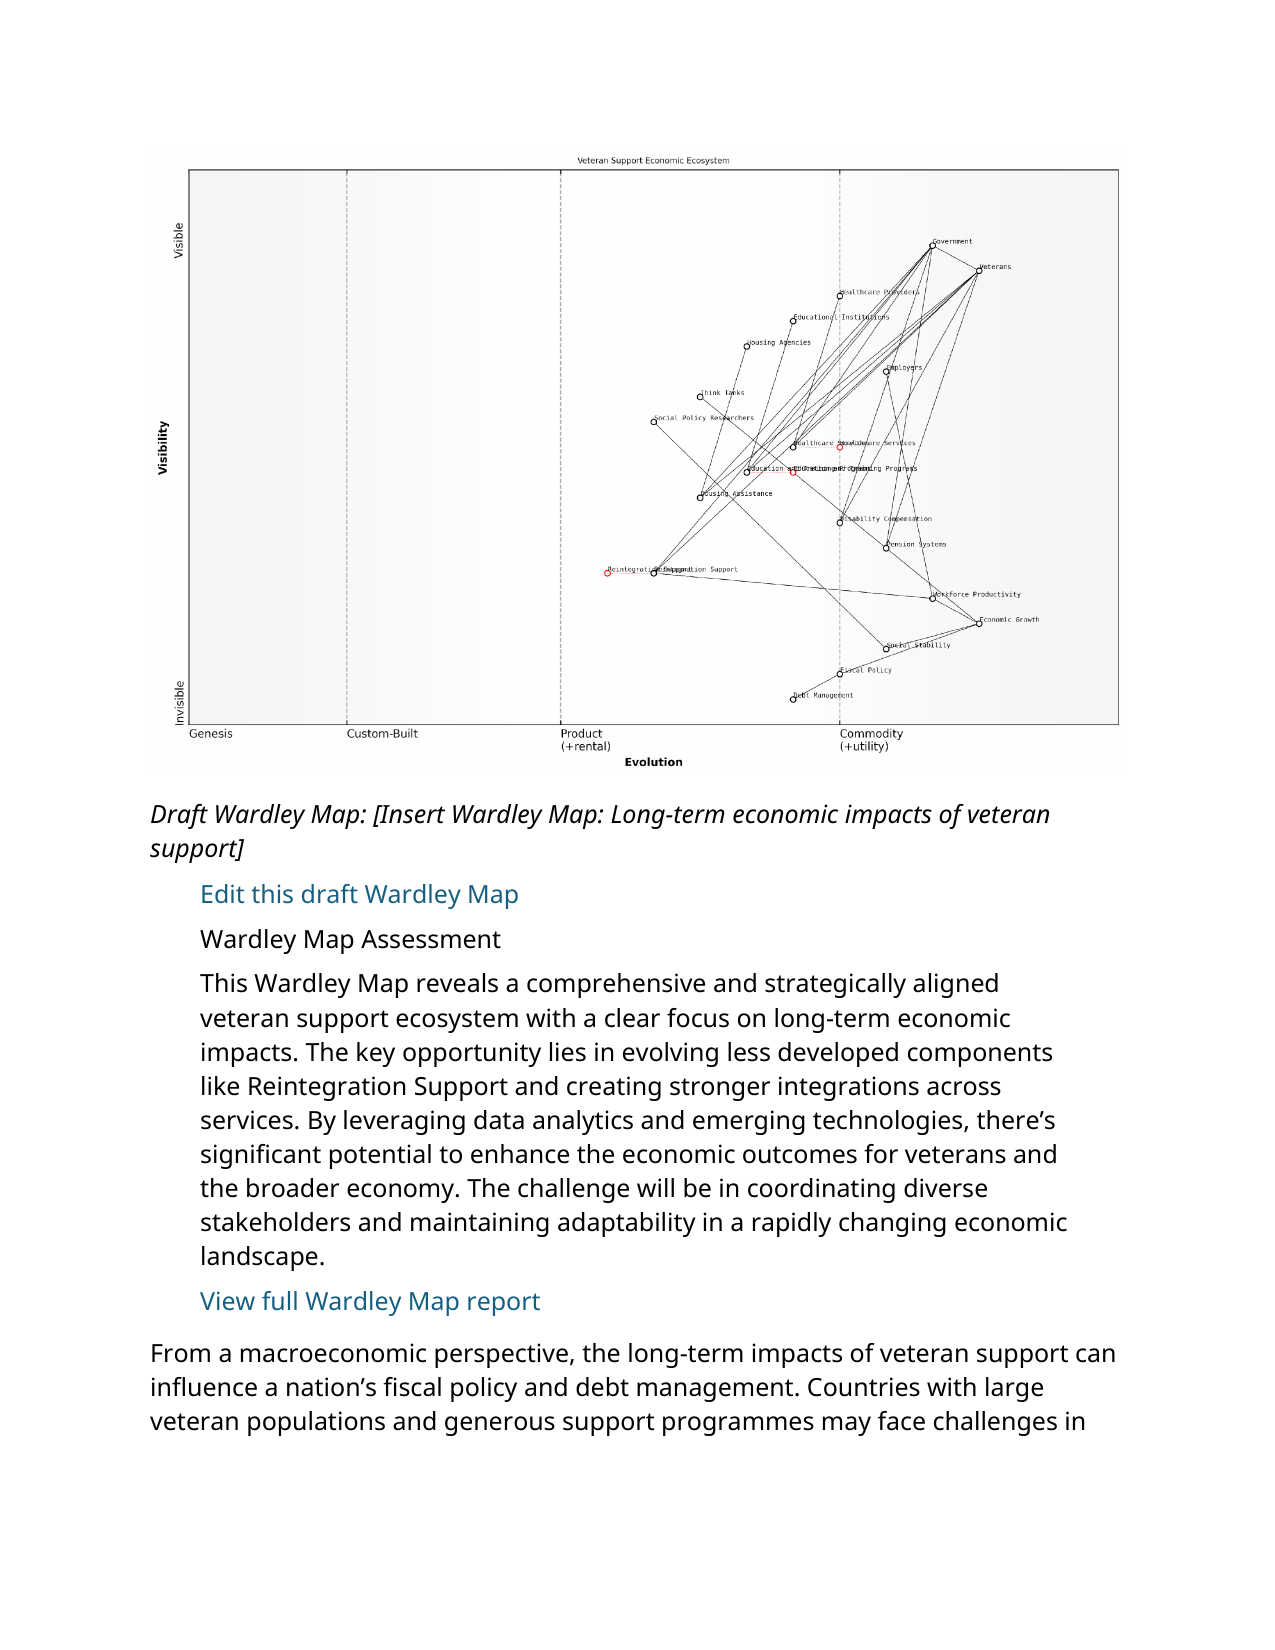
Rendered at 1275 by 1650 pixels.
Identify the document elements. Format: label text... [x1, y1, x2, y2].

text View full Wardley Map report [200, 1283, 1075, 1317]
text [150, 1336, 1125, 1438]
text Edit this draft Wardley Map [200, 877, 1075, 911]
text Wardley Map Assessment [200, 922, 1075, 956]
picture [150, 150, 1125, 776]
text This Wardley Map reveals a comprehensive and strategically aligned veteran support ecosystem with a clear focus on long-term economic impacts. The key opportunity lies in evolving less developed components like Reintegration Support and creating stronger integrations across services. By leveraging data analytics and emerging technologies, there’s significant potential to enhance the economic outcomes for veterans and the broader economy. The challenge will be in coordinating diverse stakeholders and maintaining adaptability in a rapidly changing economic landscape. [200, 966, 1075, 1273]
text Draft Wardley Map: [Insert Wardley Map: Long-term economic impacts of veteran support] [150, 797, 1125, 865]
